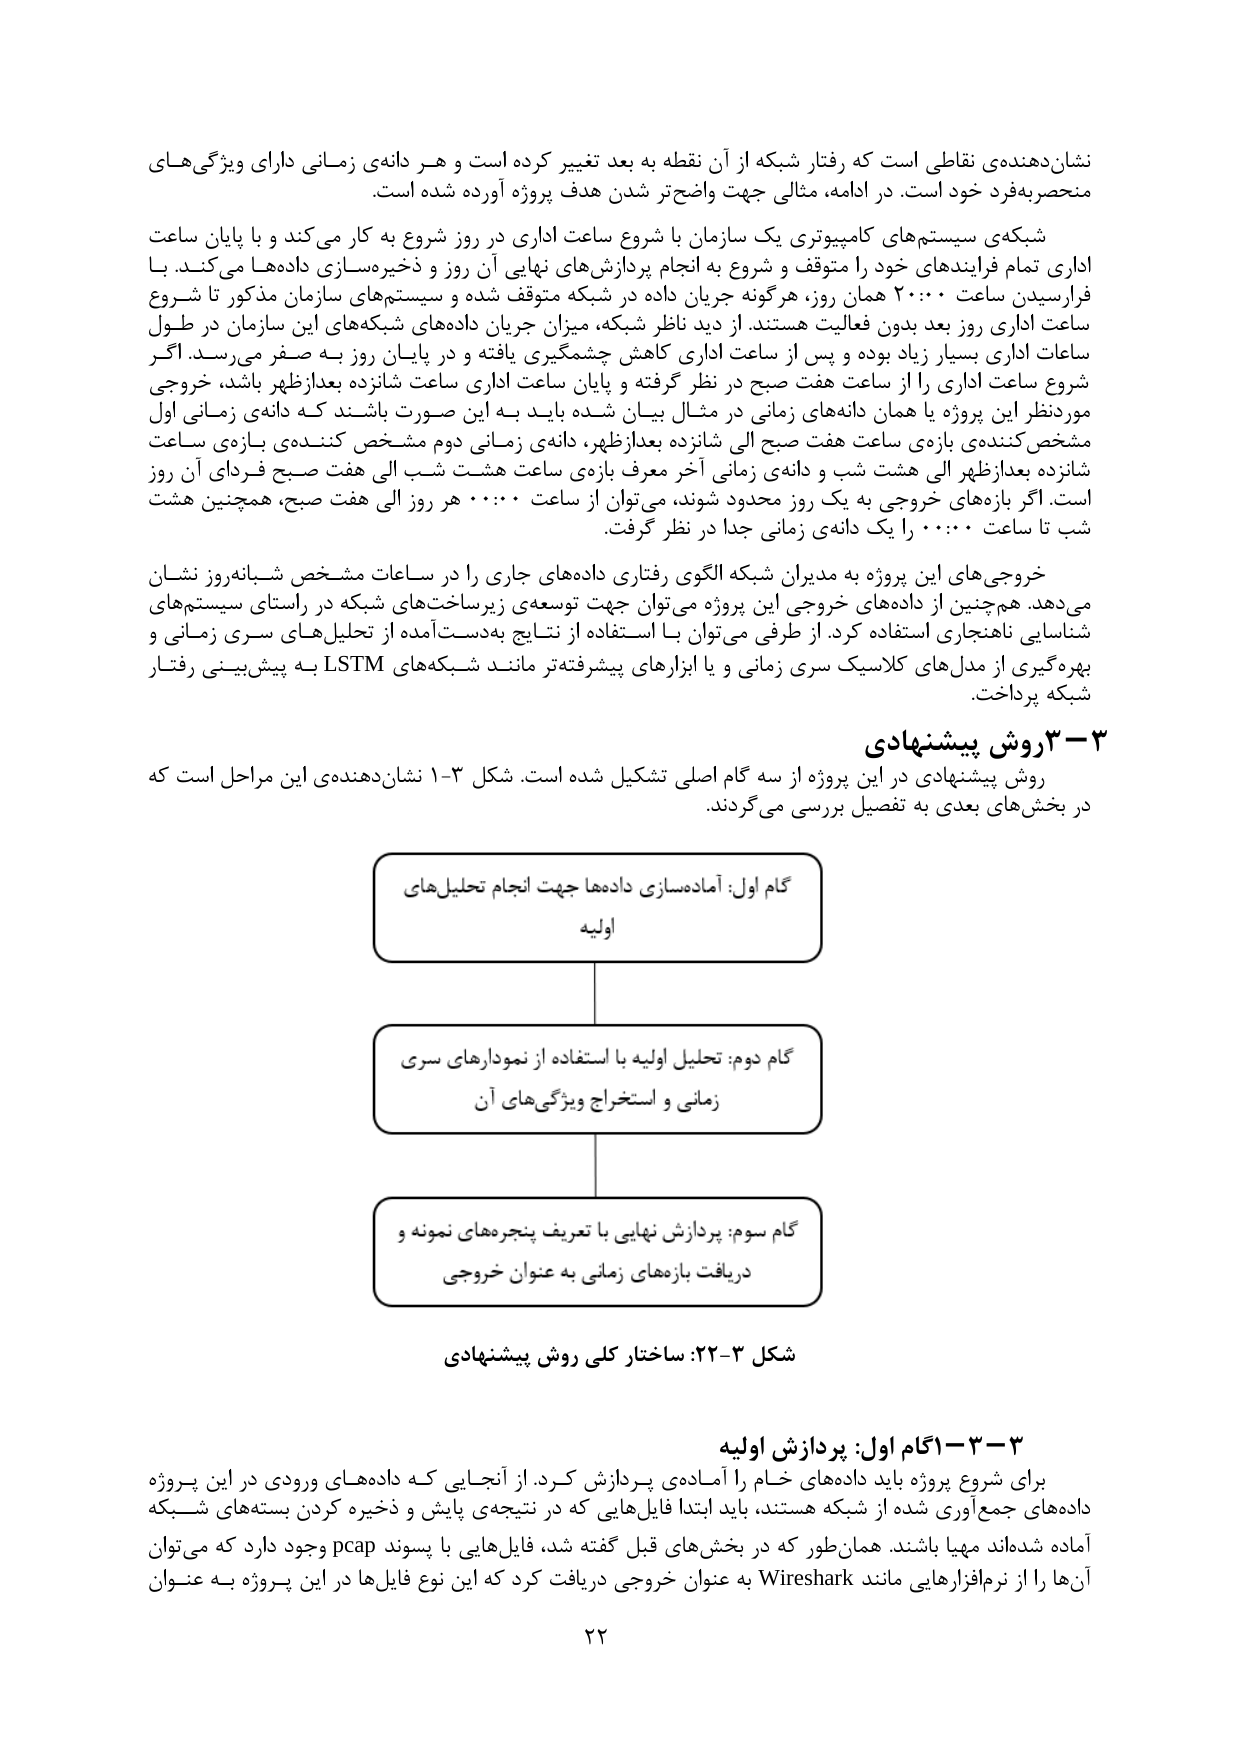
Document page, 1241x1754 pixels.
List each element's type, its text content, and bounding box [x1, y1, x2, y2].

text شبکه‌ی سیستم‌های کامپیوتری یک سازمان با شروع ساعت اداری در روز شروع به کار می‌کند و با پایان ساعت اداری تمام فرایند‌های خود را متوقف و شروع به انجام پردازش‌های نهایی آن روز و ذخیره‌سازی داده‌ها می‌کند. با فرارسیدن ساعت ۲۰:۰۰ همان روز، هرگونه جریان داده در شبکه متوقف شده و سیستم‌های سازمان مذکور تا شروع ساعت اداری روز بعد بدون فعالیت هستند. از دید ناظر شبکه، میزان جریان داده‌های شبکه‌های این سازمان در طول ساعات اداری بسیار زیاد بوده و پس از ساعت اداری کاهش چشمگیری یافته و در پایان روز به صفر می‌رسد. اگر شروع ساعت اداری را از ساعت هفت صبح در نظر گرفته و پایان ساعت اداری ساعت شانزده بعدازظهر باشد، خروجی موردنظر این پروژه یا همان دانه‌های زمانی در مثال بیان شده باید به این صورت باشند که دانه‌ی زمانی اول مشخص‌کننده‌ی بازه‌ی ساعت هفت صبح الی شانزده بعد‌ازظهر، دانه‌ی زمانی دوم مشخص کننده‌ی بازه‌ی ساعت شانزده بعدازظهر الی هشت شب و دانه‌ی زمانی آخر معرف بازه‌ی ساعت هشت شب الی هفت صبح فردای آن روز است. اگر بازه‌های خروجی به یک روز محدود شوند، می‌توان از ساعت ۰۰:۰۰ هر روز الی هفت صبح، همچنین هشت شب تا ساعت ۰۰:۰۰ را یک دانه‌‌ی زمانی جدا در نظر گرفت. [147, 225, 1090, 544]
text روش پیشنهادی در این پروژه از سه گام اصلی تشکیل شده است. شکل ۳-۱ نشان‌دهنده‌ی این مراحل است که در بخش‌های بعدی به تفصیل بررسی می‌گردند. [147, 764, 1090, 821]
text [147, 1467, 1090, 1594]
subtitle گام اول: پردازش اولیه [147, 1436, 978, 1465]
text خروجی‌های این پروژه به مدیران شبکه الگوی رفتاری داده‌های جاری را در ساعات مشخص شبانه‌روز نشان می‌دهد. هم‌چنین از داده‌های خروجی این پروژه‌ می‌توان جهت توسعه‌ی زیرساخت‌های شبکه در راستای سیستم‌های شناسایی ناهنجاری استفاده کرد. از طرفی می‌توان با استفاده از نتایج به‌دست‌آمده از تحلیل‌های سری زمانی و بهره‌گیری از مدل‌های کلاسیک سری زمانی و یا ابزارهای پیشرفته‌تر مانند شبکه‌های LSTM به پیش‌بینی رفتار شبکه پرداخت. [147, 562, 1090, 710]
picture [358, 839, 834, 1326]
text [147, 150, 1090, 206]
subtitle روش پیشنهادی [147, 728, 1043, 762]
